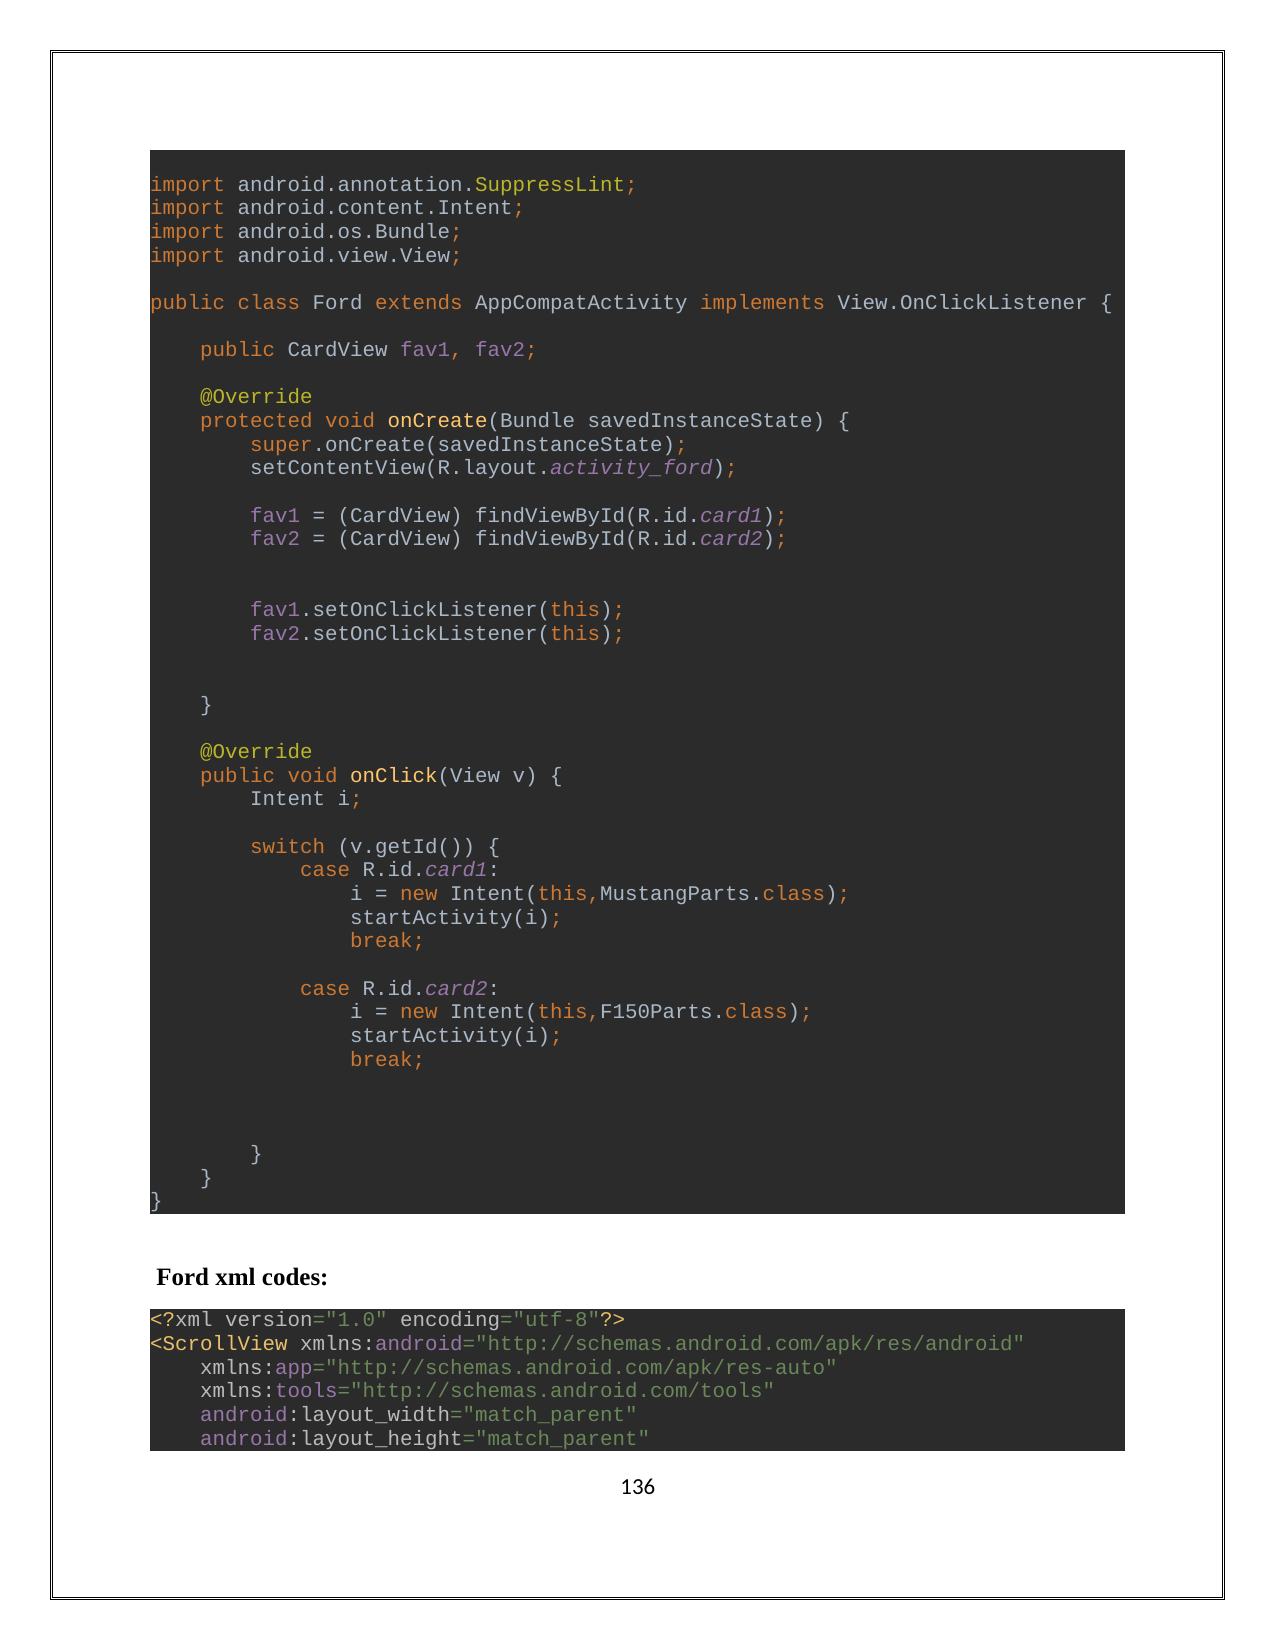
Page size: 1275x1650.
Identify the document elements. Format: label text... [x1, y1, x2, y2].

text Ford xml codes: [150, 1262, 1125, 1291]
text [150, 150, 1125, 1214]
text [150, 1309, 1125, 1451]
